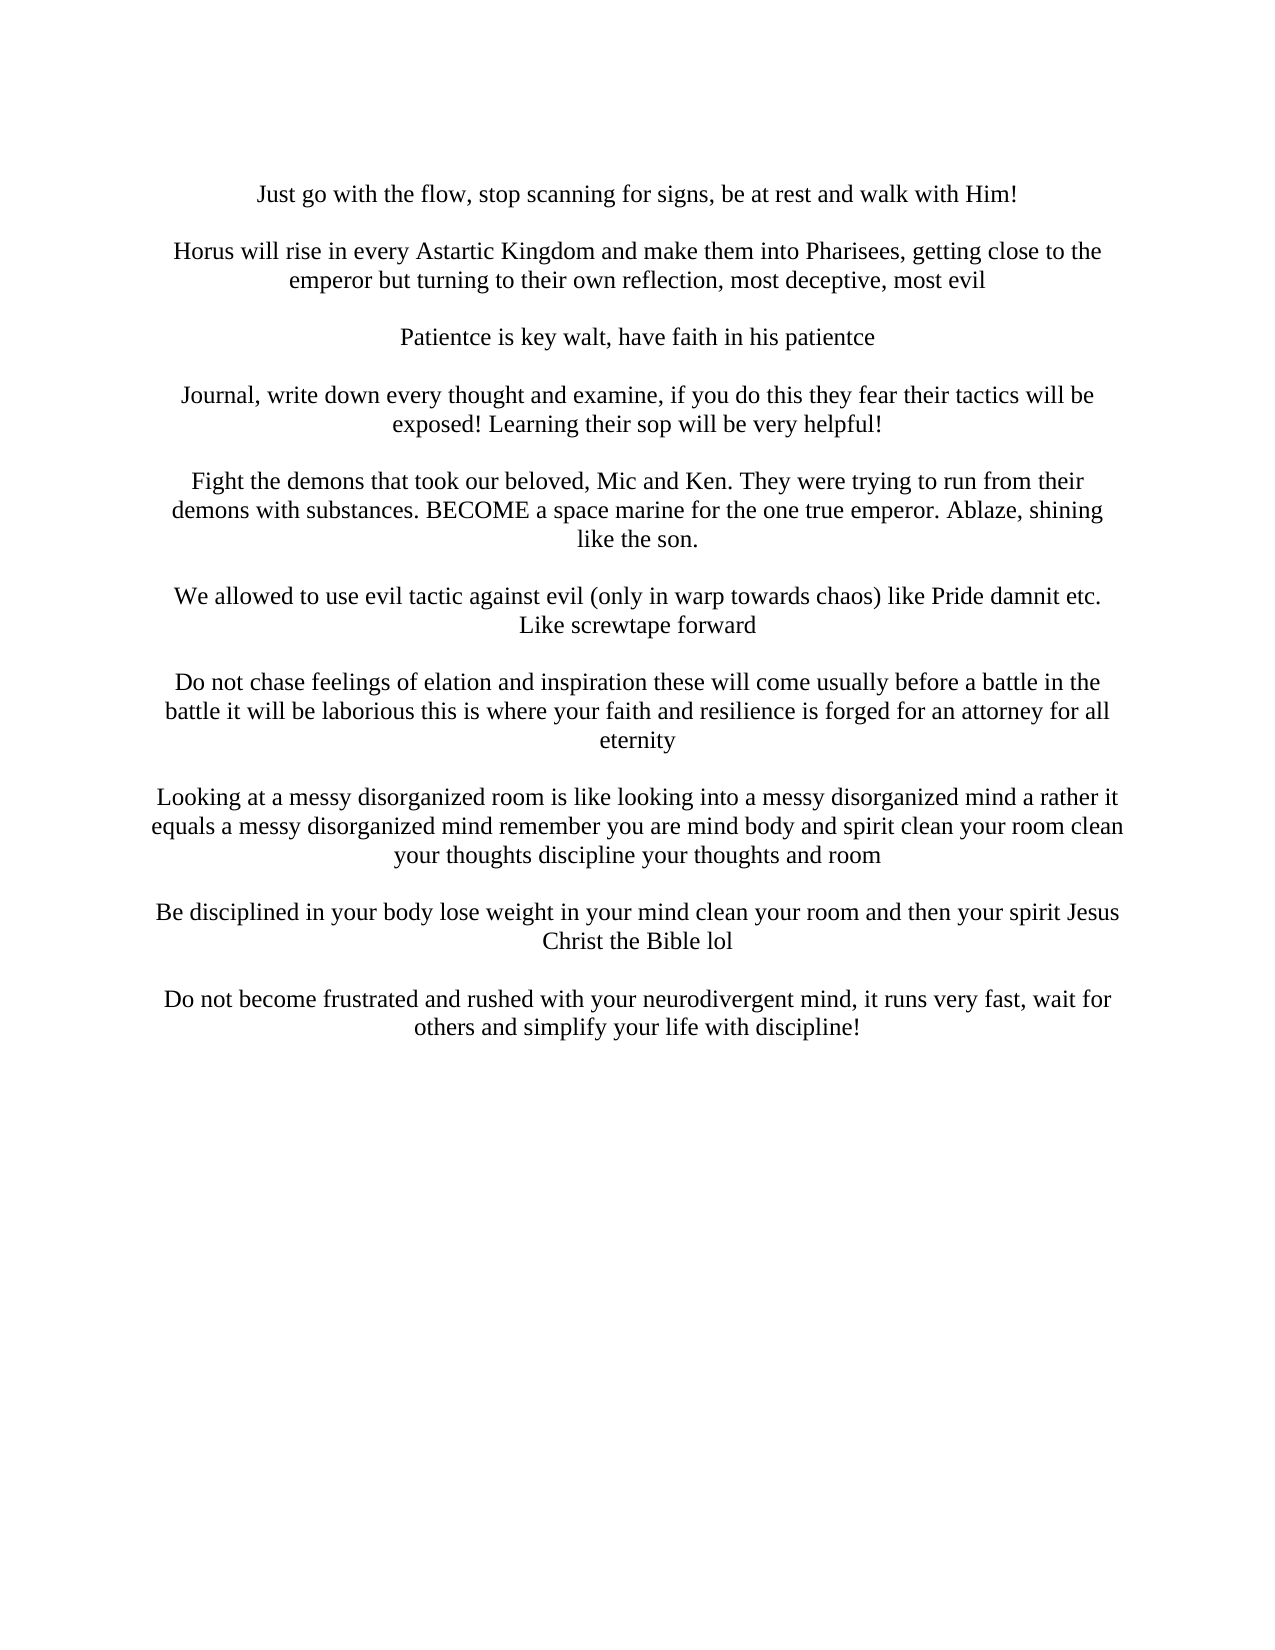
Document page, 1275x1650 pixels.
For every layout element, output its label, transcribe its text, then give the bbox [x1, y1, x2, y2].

text Do not chase feelings of elation and inspiration these will come usually before a battle in the battle it will be laborious this is where your faith and resilience is forged for an attorney for all eternity [150, 667, 1125, 754]
text Patientce is key walt, have faith in his patientce [150, 322, 1125, 351]
text Fight the demons that took our beloved, Mic and Ken. They were trying to run from their demons with substances. BECOME a space marine for the one true emperor. Ablaze, shining like the son. [150, 466, 1125, 552]
text Horus will rise in every Astartic Kingdom and make them into Pharisees, getting close to the emperor but turning to their own reflection, most deceptive, most evil [150, 236, 1125, 294]
text Do not become frustrated and rushed with your neurodivergent mind, it runs very fast, wait for others and simplify your life with discipline! [150, 984, 1125, 1041]
text We allowed to use evil tactic against evil (only in warp towards chaos) like Pride damnit etc. Like screwtape forward [150, 581, 1125, 639]
text Looking at a messy disorganized room is like looking into a messy disorganized mind a rather it equals a messy disorganized mind remember you are mind body and spirit clean your room clean your thoughts discipline your thoughts and room [150, 782, 1125, 869]
text Just go with the flow, stop scanning for signs, be at rest and walk with Him! [150, 179, 1125, 207]
text Journal, write down every thought and examine, if you do this they fear their tactics will be exposed! Learning their sop will be very helpful! [150, 380, 1125, 437]
text Be disciplined in your body lose weight in your mind clean your room and then your spirit Jesus Christ the Bible lol [150, 897, 1125, 955]
